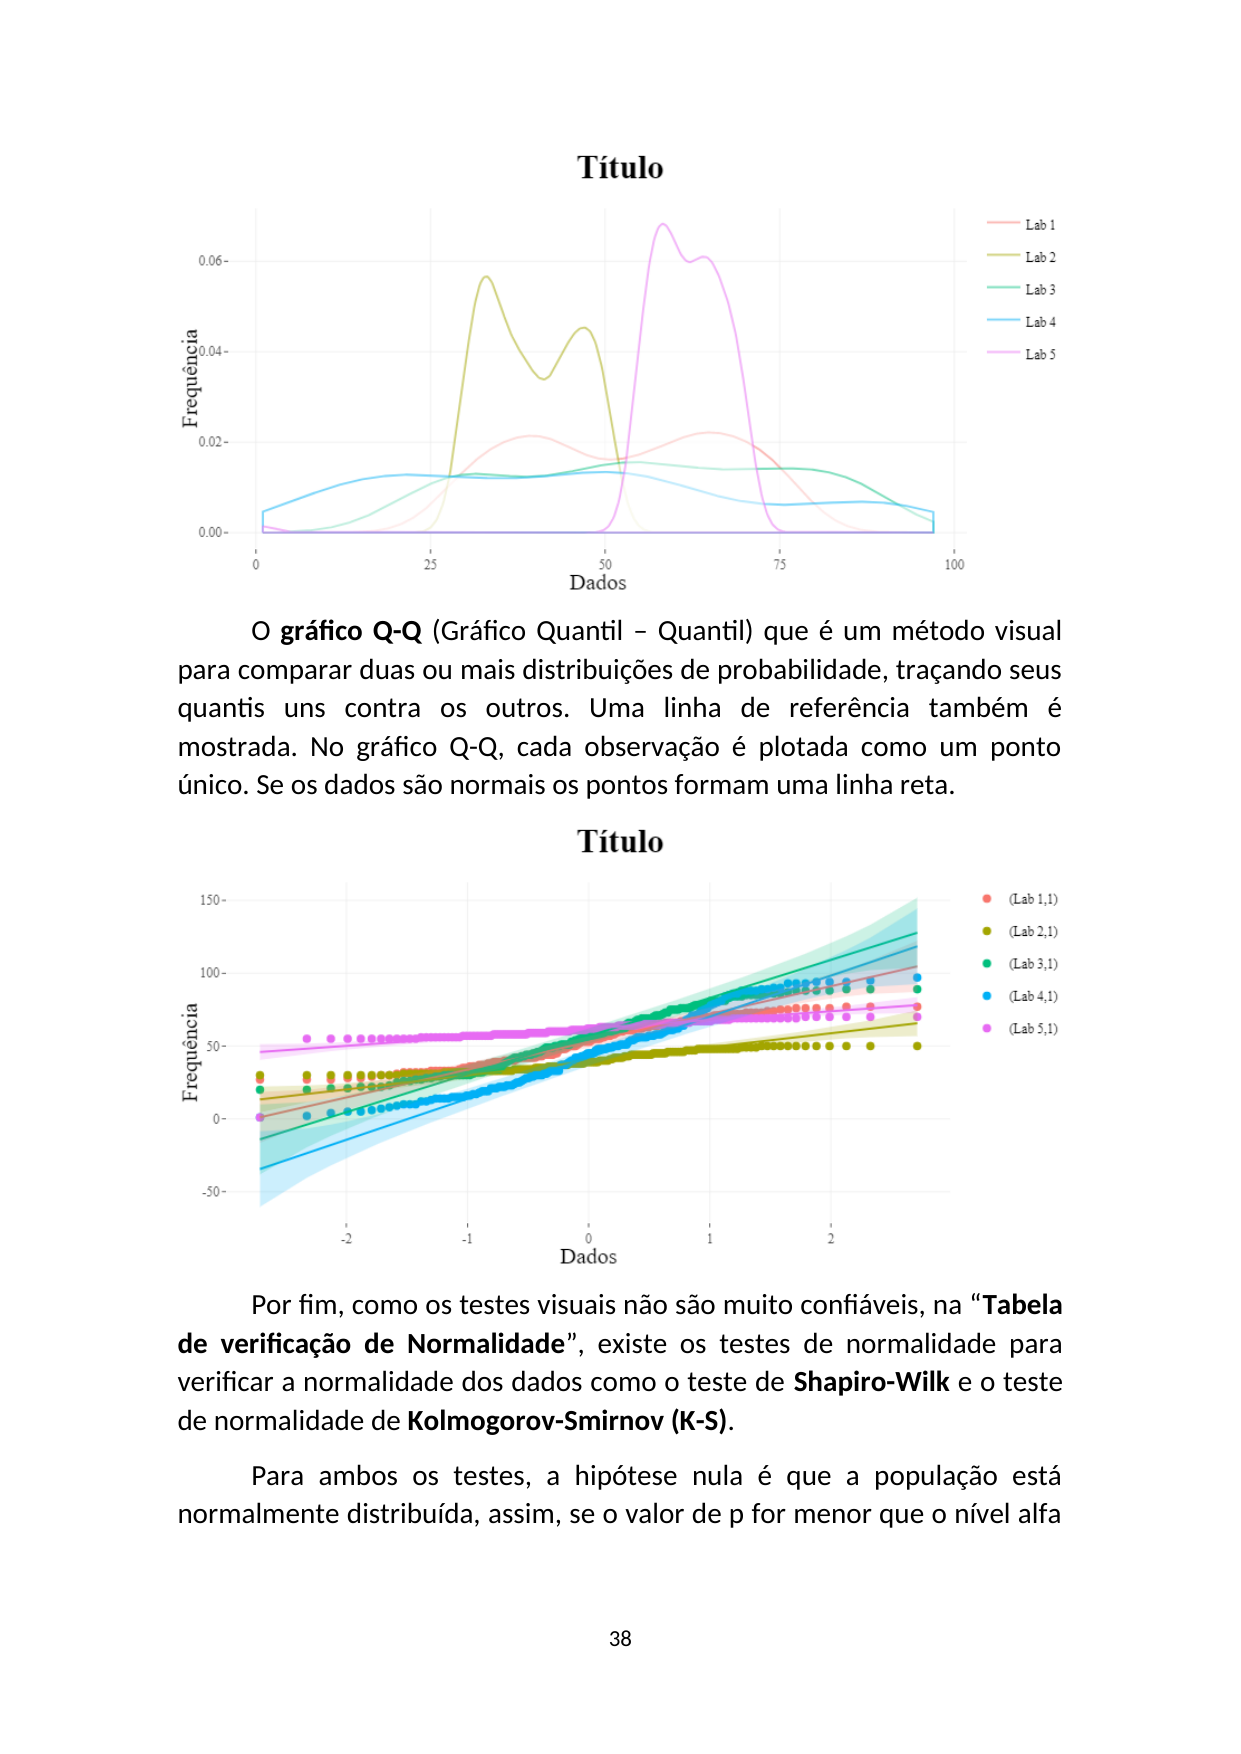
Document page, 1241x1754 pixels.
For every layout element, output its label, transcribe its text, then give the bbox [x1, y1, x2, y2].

picture [177, 821, 1063, 1268]
text O gráfico Q-Q (Gráfico Quantil – Quantil) que é um método visual para comparar duas ou mais distribuições de probabilidade, traçando seus quantis uns contra os outros. Uma linha de referência também é mostrada. No gráfico Q-Q, cada observação é plotada como um ponto único. Se os dados são normais os pontos formam uma linha reta. [177, 612, 1063, 802]
picture [177, 147, 1063, 594]
text Por fim, como os testes visuais não são muito confiáveis, na “Tabela de verificação de Normalidade”, existe os testes de normalidade para verificar a normalidade dos dados como o teste de Shapiro-Wilk e o teste de normalidade de Kolmogorov-Smirnov (K-S). [177, 1286, 1063, 1437]
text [177, 1457, 1063, 1531]
